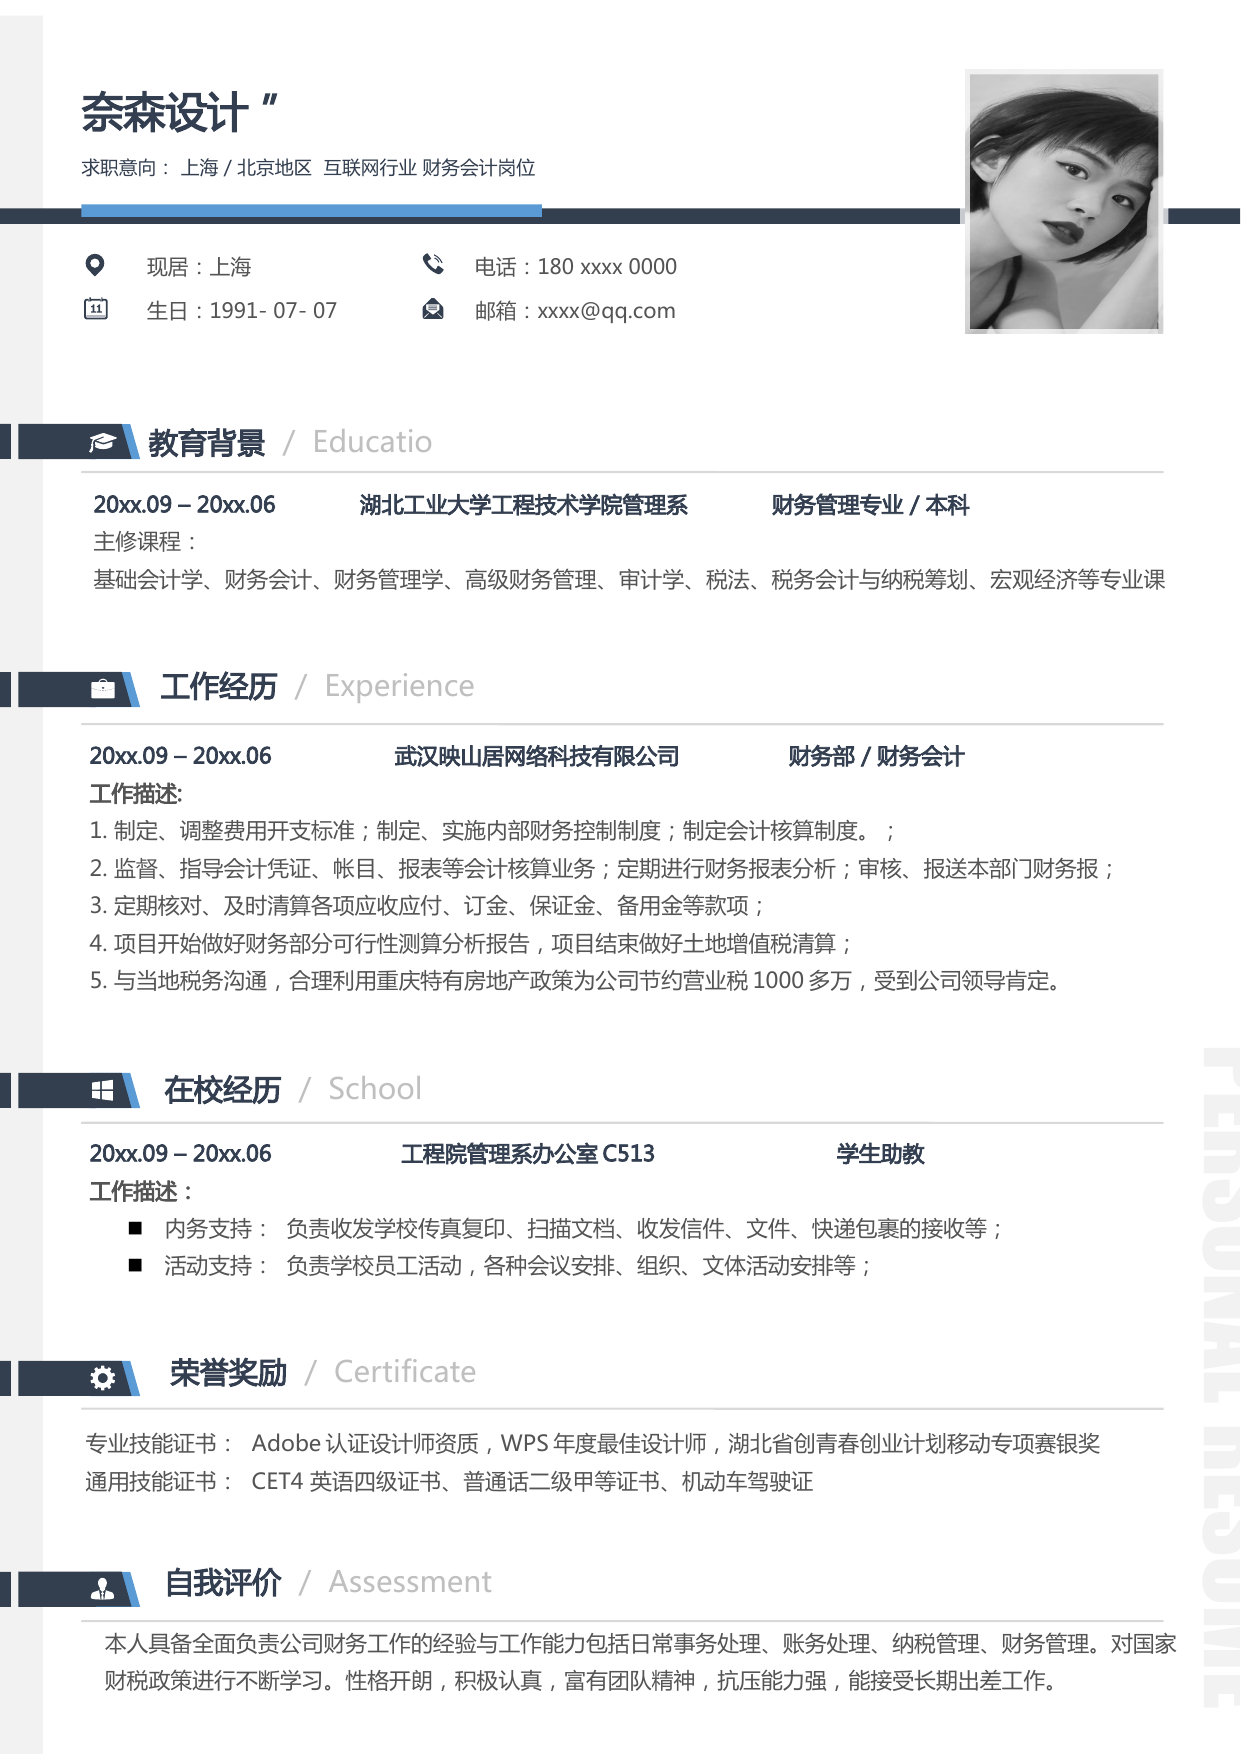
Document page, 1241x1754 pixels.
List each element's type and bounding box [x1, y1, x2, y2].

picture [970, 75, 1158, 329]
